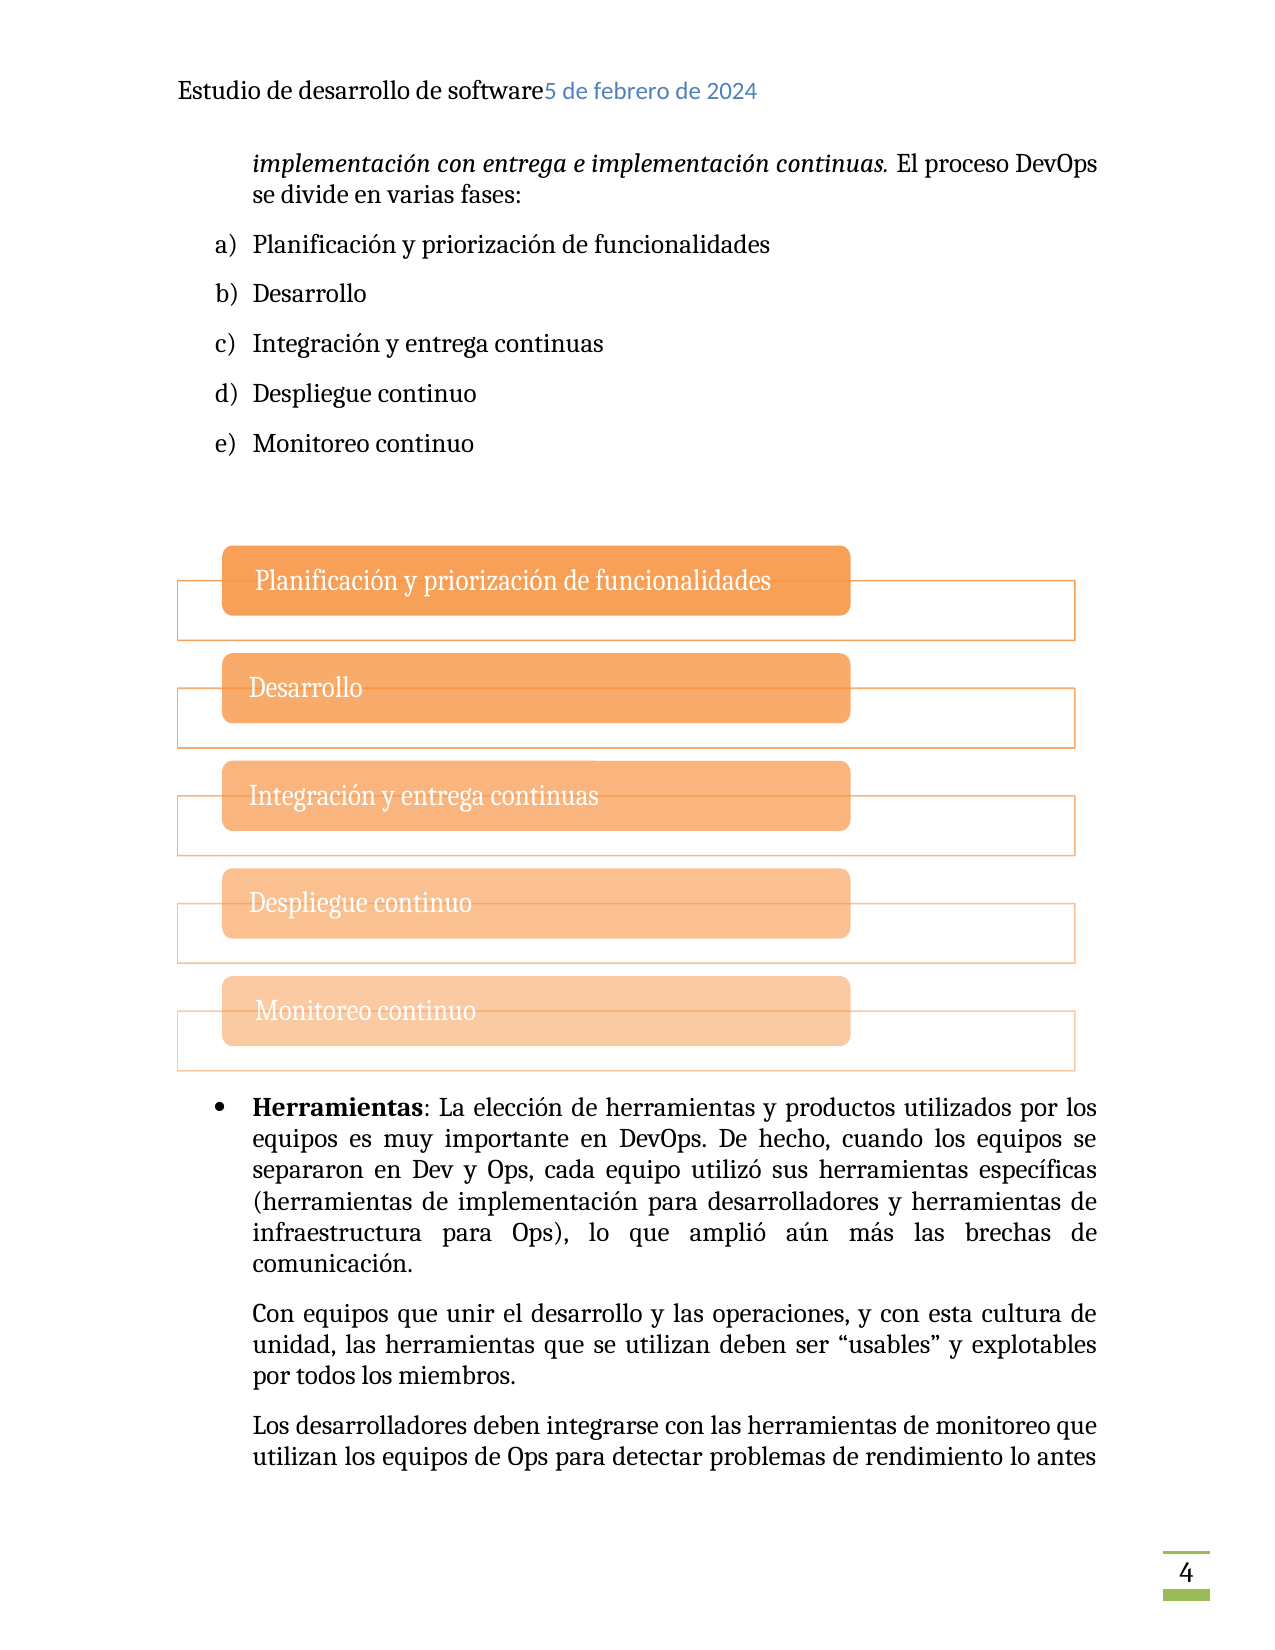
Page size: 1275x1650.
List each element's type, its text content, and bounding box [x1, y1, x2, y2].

list Monitoreo continuo [215, 428, 1098, 459]
list Planificación y priorización de funcionalidades [215, 229, 1098, 260]
text Con equipos que unir el desarrollo y las operaciones, y con esta cultura de unidad, las herramientas que se utilizan deben ser “usables” y explotables por todos los miembros. [252, 1298, 1098, 1391]
list Desarrollo [215, 278, 1098, 310]
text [252, 1410, 1098, 1472]
list Integración y entrega continuas [215, 328, 1098, 359]
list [215, 148, 1098, 210]
list Herramientas: La elección de herramientas y productos utilizados por los equipos es muy importante en DevOps. De hecho, cuando los equipos se separaron en Dev y Ops, cada equipo utilizó sus herramientas específicas (herramientas de implementación para desarrolladores y herramientas de infraestructura para Ops), lo que amplió aún más las brechas de comunicación. [215, 1092, 1098, 1279]
list Despliegue continuo [215, 378, 1098, 409]
